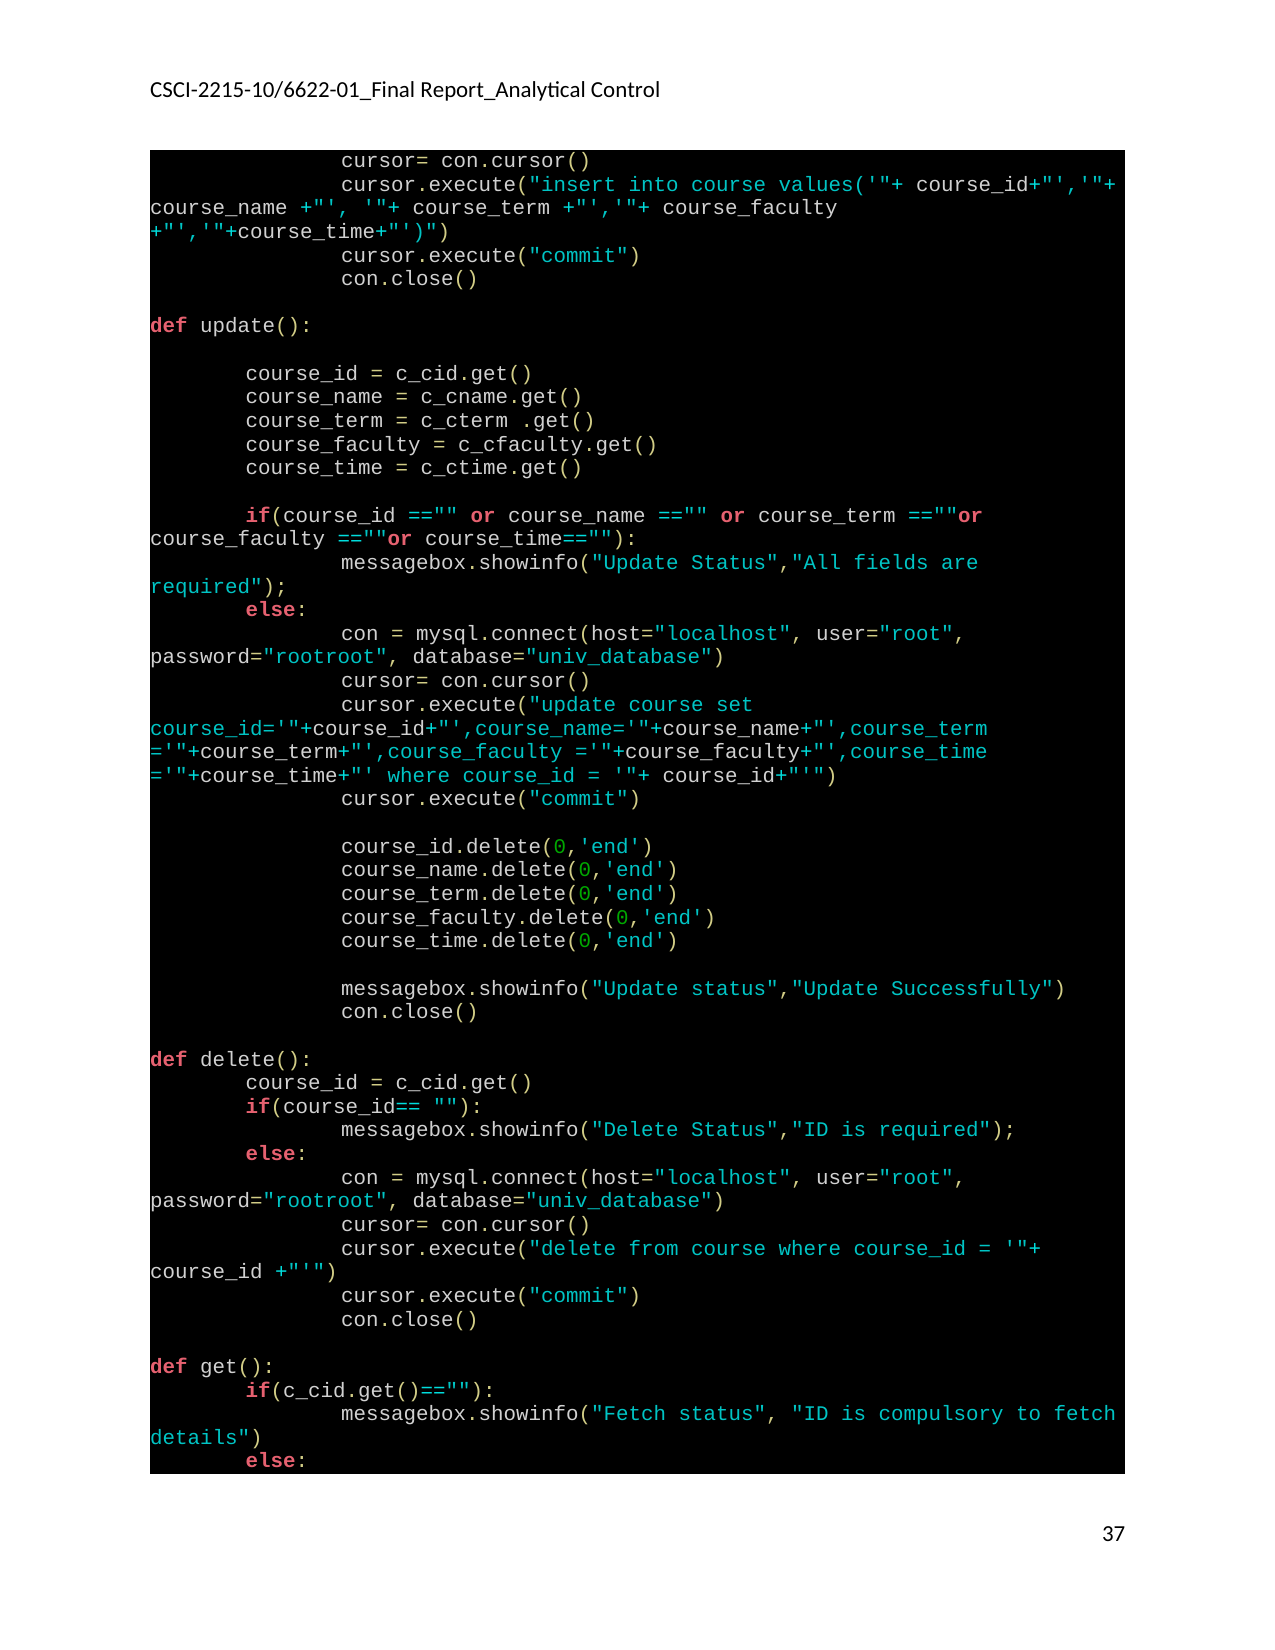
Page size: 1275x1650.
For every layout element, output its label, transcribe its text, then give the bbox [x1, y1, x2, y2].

text def get(): [150, 1356, 1125, 1379]
text messagebox.showinfo("Update Status","All fields are required"); [150, 552, 1125, 599]
text course_time.delete(0,'end') [150, 930, 1125, 954]
text con.close() [150, 1309, 1125, 1332]
text else: [150, 1143, 1125, 1167]
text course_name = c_cname.get() [150, 386, 1125, 410]
text course_faculty.delete(0,'end') [150, 907, 1125, 930]
text cursor.execute("delete from course where course_id = '"+ course_id +"'") [150, 1238, 1125, 1285]
text cursor= con.cursor() [150, 670, 1125, 694]
text cursor= con.cursor() [150, 1214, 1125, 1238]
text messagebox.showinfo("Delete Status","ID is required"); [150, 1119, 1125, 1143]
text def update(): [150, 316, 1125, 339]
text con = mysql.connect(host="localhost", user="root", password="rootroot", database="univ_database") [150, 623, 1125, 670]
text cursor.execute("commit") [150, 244, 1125, 268]
text course_name.delete(0,'end') [150, 859, 1125, 883]
text course_term.delete(0,'end') [150, 883, 1125, 907]
text def delete(): [150, 1048, 1125, 1072]
text course_time = c_ctime.get() [150, 457, 1125, 481]
text if(course_id== ""): [150, 1096, 1125, 1119]
text else: [150, 1451, 1125, 1474]
text cursor.execute("commit") [150, 788, 1125, 812]
text con = mysql.connect(host="localhost", user="root", password="rootroot", database="univ_database") [150, 1167, 1125, 1214]
text cursor.execute("insert into course values('"+ course_id+"','"+ course_name +"', '"+ course_term +"','"+ course_faculty +"','"+course_time+"')") [150, 174, 1125, 244]
text cursor.execute("update course set course_id='"+course_id+"',course_name='"+course_name+"',course_term ='"+course_term+"',course_faculty ='"+course_faculty+"',course_time ='"+course_time+"' where course_id = '"+ course_id+"'") [150, 694, 1125, 788]
text course_term = c_cterm .get() [150, 410, 1125, 434]
text messagebox.showinfo("Fetch status", "ID is compulsory to fetch details") [150, 1403, 1125, 1451]
text else: [150, 599, 1125, 623]
text cursor= con.cursor() [150, 150, 1125, 174]
text con.close() [150, 268, 1125, 292]
text if(c_cid.get()==""): [150, 1379, 1125, 1403]
text course_id.delete(0,'end') [150, 836, 1125, 859]
text course_id = c_cid.get() [150, 363, 1125, 386]
text messagebox.showinfo("Update status","Update Successfully") [150, 978, 1125, 1001]
text if(course_id =="" or course_name =="" or course_term ==""or course_faculty ==""or course_time==""): [150, 505, 1125, 552]
text cursor.execute("commit") [150, 1285, 1125, 1309]
text course_id = c_cid.get() [150, 1072, 1125, 1096]
text course_faculty = c_cfaculty.get() [150, 434, 1125, 457]
text con.close() [150, 1001, 1125, 1025]
